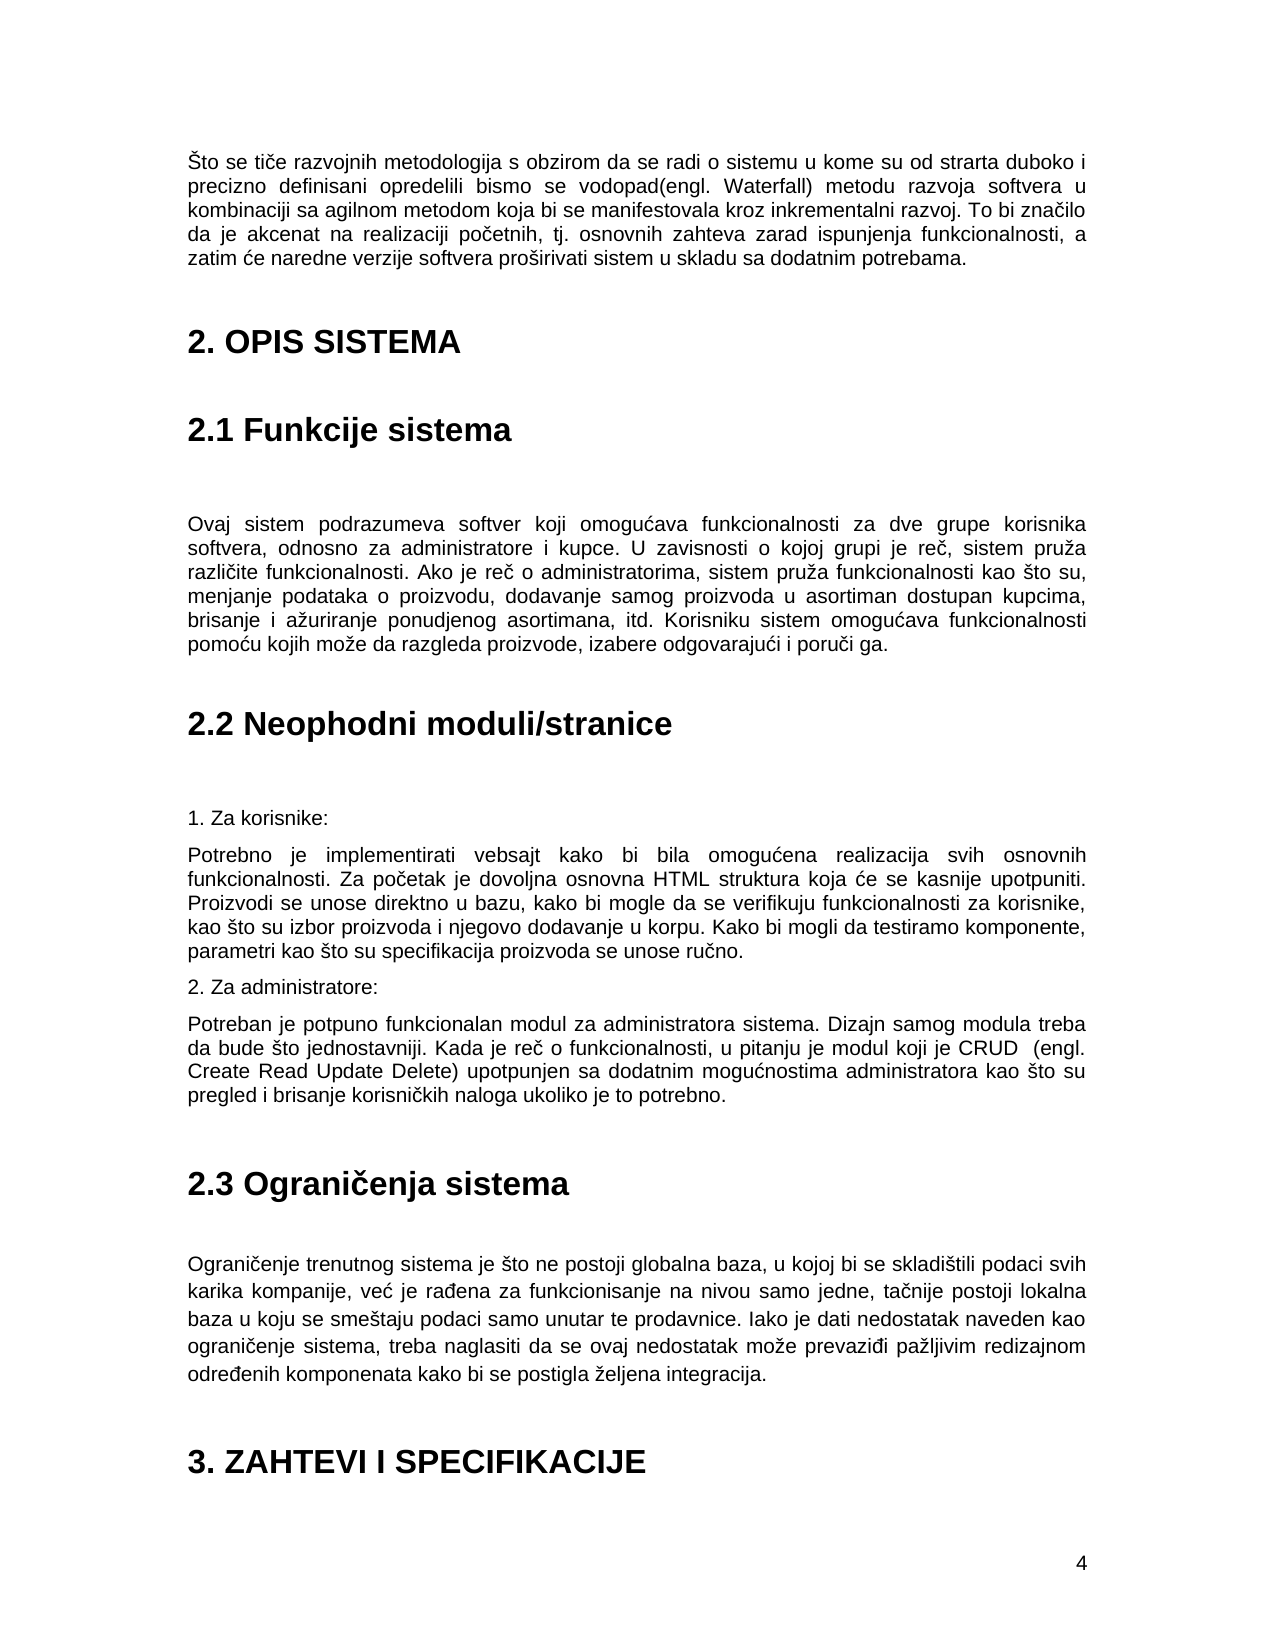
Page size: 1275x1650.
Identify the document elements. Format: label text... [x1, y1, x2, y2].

subtitle 2.3 Ograničenja sistema [187, 1164, 1087, 1203]
text Potrebno je implementirati vebsajt kako bi bila omogućena realizacija svih osnovnih funkcionalnosti. Za početak je dovoljna osnovna HTML struktura koja će se kasnije upotpuniti. Proizvodi se unose direktno u bazu, kako bi mogle da se verifikuju funkcionalnosti za korisnike, kao što su izbor proizvoda i njegovo dodavanje u korpu. Kako bi mogli da testiramo komponente, parametri kao što su specifikacija proizvoda se unose ručno. [187, 843, 1087, 962]
text 2. Za administratore: [187, 975, 1087, 999]
text Ograničenje trenutnog sistema je što ne postoji globalna baza, u kojoj bi se skladištili podaci svih karika kompanije, već je rađena za funkcionisanje na nivou samo jedne, tačnije postoji lokalna baza u koju se smeštaju podaci samo unutar te prodavnice. Iako je dati nedostatak naveden kao ograničenje sistema, treba naglasiti da se ovaj nedostatak može prevaziđi pažljivim redizajnom određenih komponenata kako bi se postigla željena integracija. [187, 1252, 1087, 1386]
text Potreban je potpuno funkcionalan modul za administratora sistema. Dizajn samog modula treba da bude što jednostavniji. Kada je reč o funkcionalnosti, u pitanju je modul koji je CRUD (engl. Create Read Update Delete) upotpunjen sa dodatnim mogućnostima administratora kao što su pregled i brisanje korisničkih naloga ukoliko je to potrebno. [187, 1011, 1087, 1107]
text 2.2 Neophodni moduli/stranice [187, 704, 1087, 743]
text 3. ZAHTEVI I SPECIFIKACIJE [187, 1442, 1087, 1480]
text 1. Za korisnike: [187, 806, 1087, 830]
text 2. OPIS SISTEMA [187, 322, 1087, 361]
text 2.1 Funkcije sistema [187, 410, 1087, 448]
text Što se tiče razvojnih metodologija s obzirom da se radi o sistemu u kome su od strarta duboko i precizno definisani opredelili bismo se vodopad(engl. Waterfall) metodu razvoja softvera u kombinaciji sa agilnom metodom koja bi se manifestovala kroz inkrementalni razvoj. To bi značilo da je akcenat na realizaciji početnih, tj. osnovnih zahteva zarad ispunjenja funkcionalnosti, a zatim će naredne verzije softvera proširivati sistem u skladu sa dodatnim potrebama. [187, 150, 1087, 270]
text Ovaj sistem podrazumeva softver koji omogućava funkcionalnosti za dve grupe korisnika softvera, odnosno za administratore i kupce. U zavisnosti o kojoj grupi je reč, sistem pruža različite funkcionalnosti. Ako je reč o administratorima, sistem pruža funkcionalnosti kao što su, menjanje podataka o proizvodu, dodavanje samog proizvoda u asortiman dostupan kupcima, brisanje i ažuriranje ponudjenog asortimana, itd. Korisniku sistem omogućava funkcionalnosti pomoću kojih može da razgleda proizvode, izabere odgovarajući i poruči ga. [187, 512, 1087, 655]
